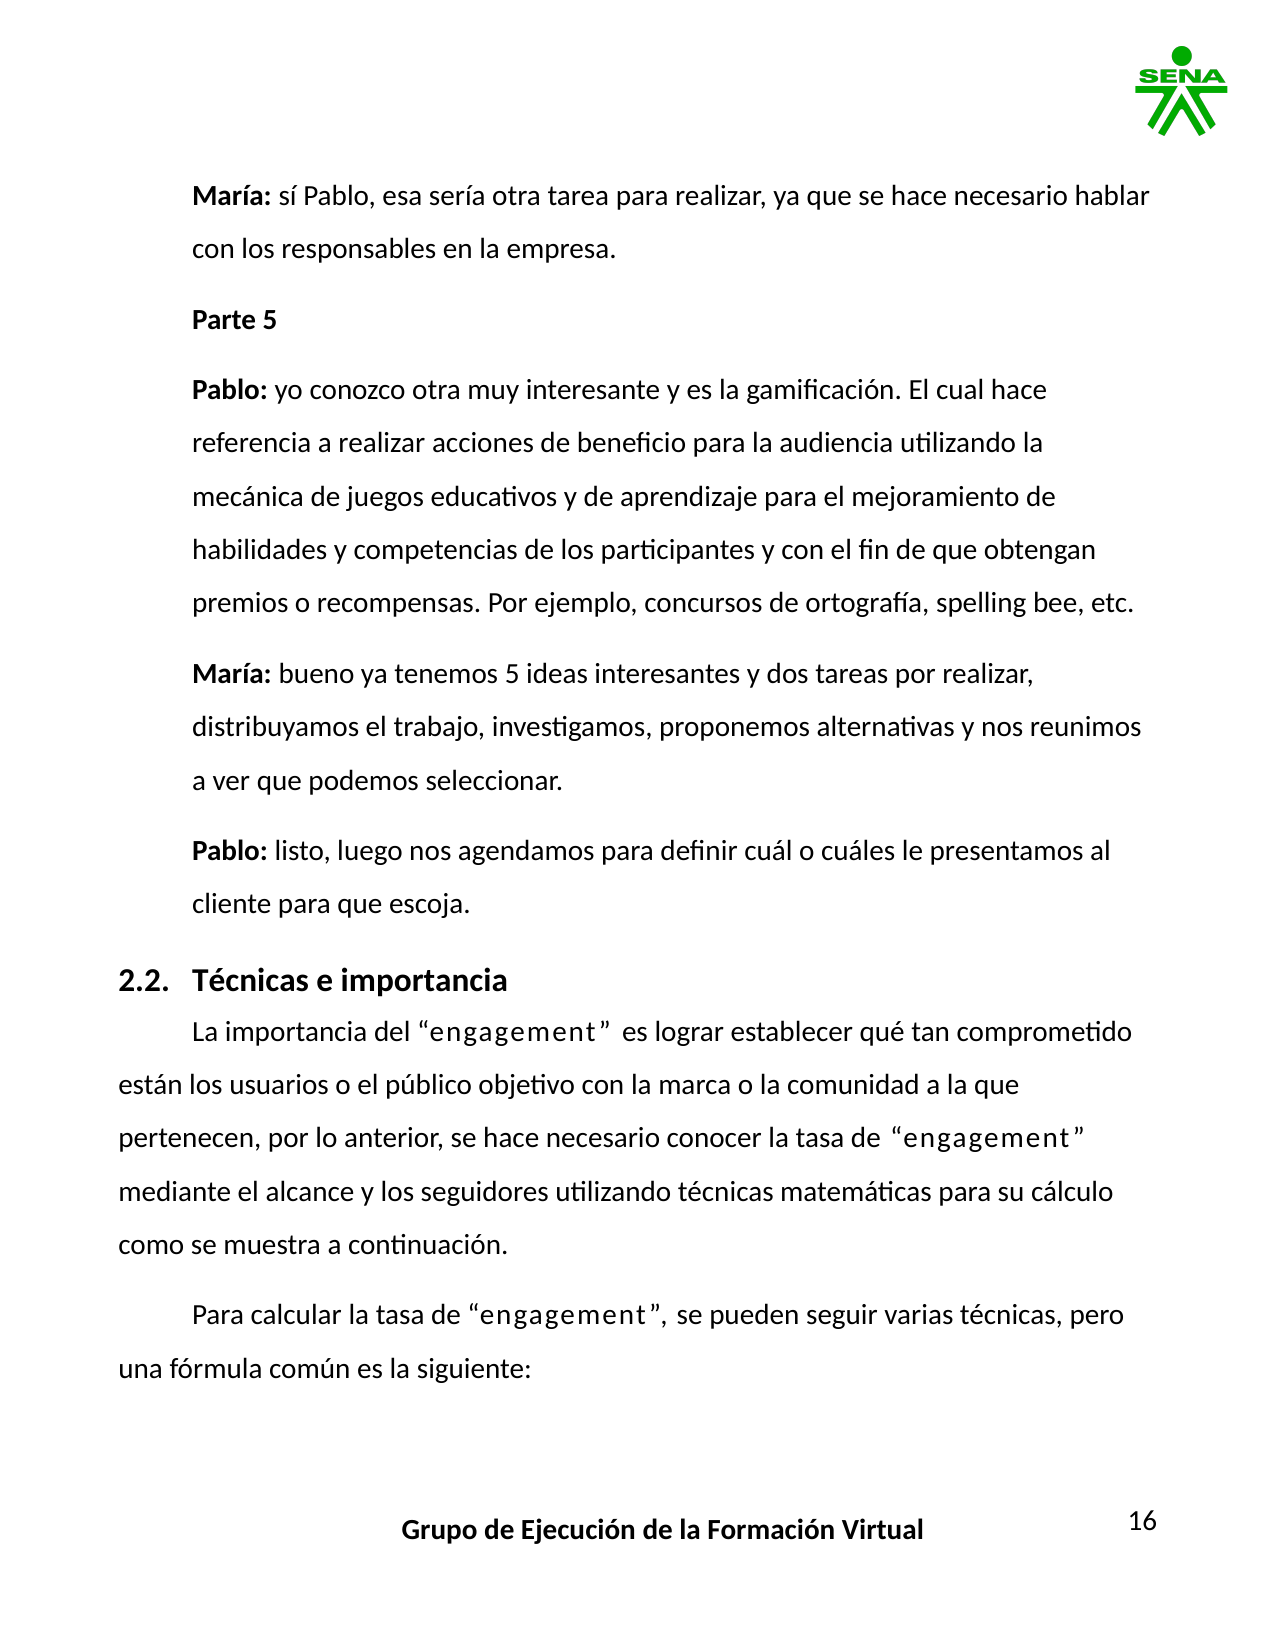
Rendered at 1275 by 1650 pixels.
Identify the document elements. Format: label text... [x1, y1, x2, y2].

text La importancia del “engagement” es lograr establecer qué tan comprometido están los usuarios o el público objetivo con la marca o la comunidad a la que pertenecen, por lo anterior, se hace necesario conocer la tasa de “engagement” mediante el alcance y los seguidores utilizando técnicas matemáticas para su cálculo como se muestra a continuación. [118, 1013, 1157, 1262]
text Parte 5 [118, 301, 1157, 336]
text María: bueno ya tenemos 5 ideas interesantes y dos tareas por realizar, distribuyamos el trabajo, investigamos, proponemos alternativas y nos reunimos a ver que podemos seleccionar. [192, 655, 1157, 797]
subtitle Técnicas e importancia [118, 959, 1157, 1000]
text Pablo: listo, luego nos agendamos para definir cuál o cuáles le presentamos al cliente para que escoja. [192, 832, 1157, 921]
text Pablo: yo conozco otra muy interesante y es la gamificación. El cual hace referencia a realizar acciones de beneficio para la audiencia utilizando la mecánica de juegos educativos y de aprendizaje para el mejoramiento de habilidades y competencias de los participantes y con el fin de que obtengan premios o recompensas. Por ejemplo, concursos de ortografía, spelling bee, etc. [192, 371, 1157, 620]
picture [1135, 46, 1228, 136]
text Para calcular la tasa de “engagement”, se pueden seguir varias técnicas, pero una fórmula común es la siguiente: [118, 1296, 1157, 1386]
text María: sí Pablo, esa sería otra tarea para realizar, ya que se hace necesario hablar con los responsables en la empresa. [192, 177, 1157, 266]
